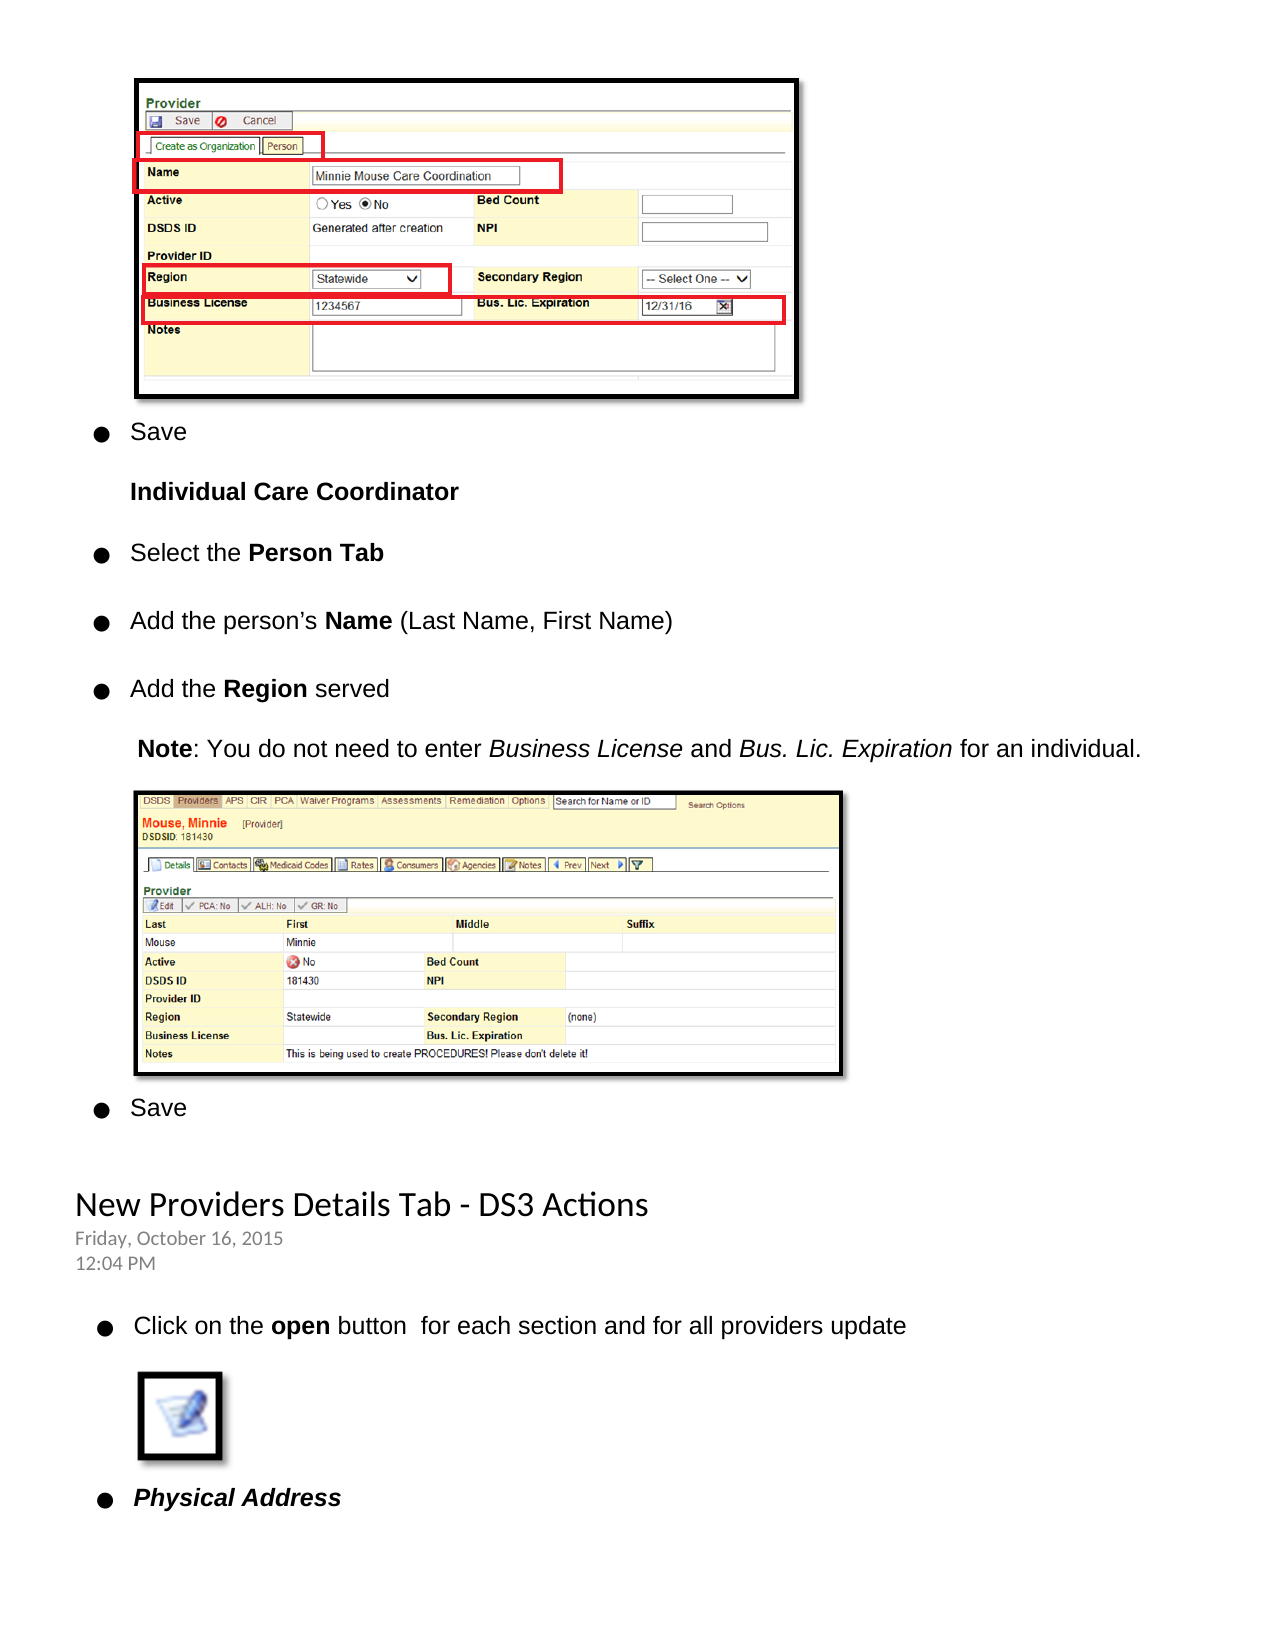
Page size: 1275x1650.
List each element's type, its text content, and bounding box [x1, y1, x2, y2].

list Select the Person Tab [92, 531, 1200, 573]
text New Providers Details Tab - DS3 Actions [75, 1182, 1200, 1225]
list Add the person’s Name (Last Name, First Name) [92, 598, 1200, 641]
list Click on the open button for each section and for all providers update [96, 1304, 1200, 1346]
text Individual Care Coordinator [130, 477, 1200, 506]
picture [130, 787, 853, 1086]
text 12:04 PM [75, 1250, 1200, 1276]
list Save [92, 409, 1200, 452]
picture [130, 75, 809, 410]
list Physical Address [96, 1476, 1200, 1518]
text Note: You do not need to enter Business License and Bus. Lic. Expiration for an individual. [130, 734, 1200, 763]
list Save [92, 1086, 1200, 1129]
picture [133, 1367, 238, 1476]
text Friday, October 16, 2015 [75, 1225, 1200, 1250]
list Add the Region served [92, 666, 1200, 709]
